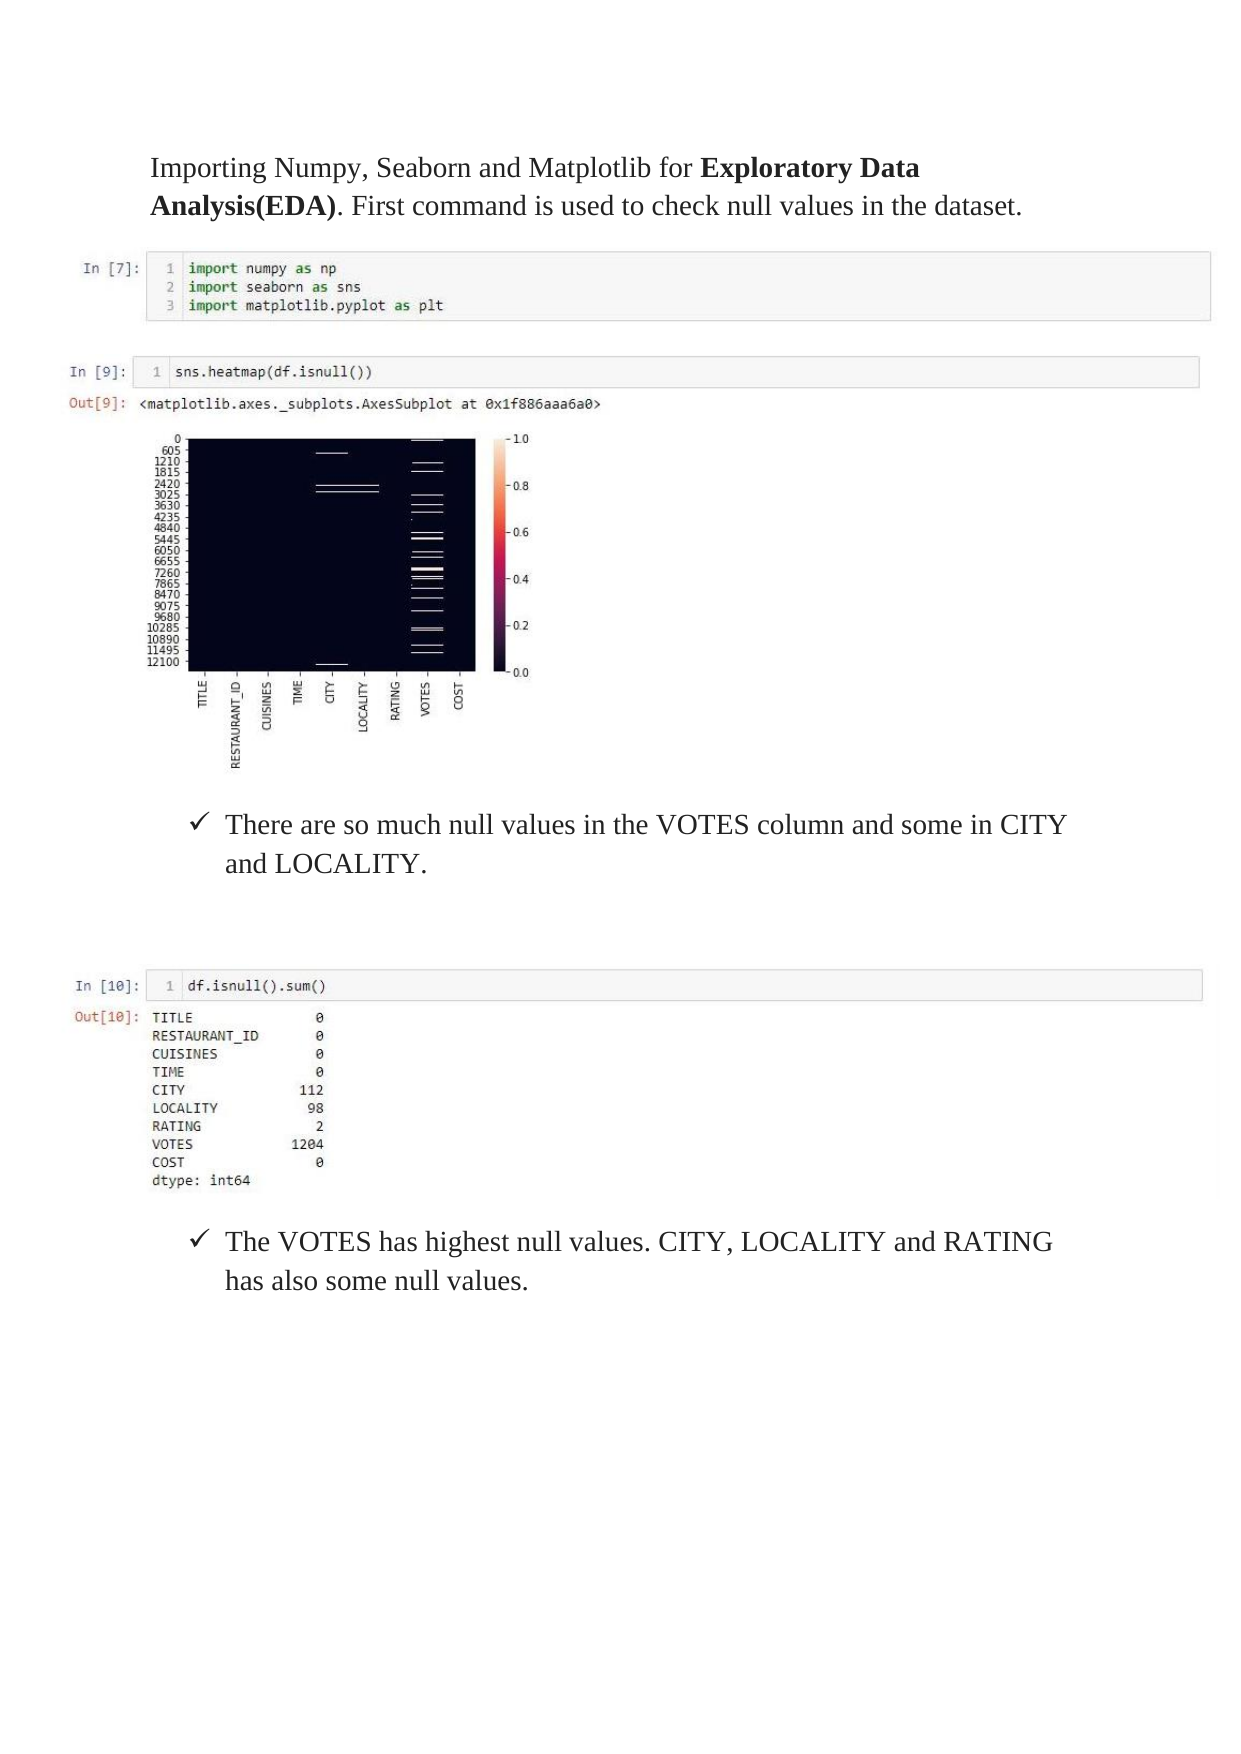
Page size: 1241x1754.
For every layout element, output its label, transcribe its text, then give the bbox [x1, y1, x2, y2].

list The VOTES has highest null values. CITY, LOCALITY and RATING has also some null values. [187, 1224, 1090, 1296]
text Importing Numpy, Seaborn and Matplotlib for Exploratory Data Analysis(EDA). First command is used to check null values in the dataset. [150, 150, 1090, 222]
picture [28, 964, 1221, 1199]
list There are so much null values in the VOTES column and some in CITY and LOCALITY. [187, 807, 1090, 879]
picture [18, 354, 1203, 783]
picture [37, 247, 1223, 330]
